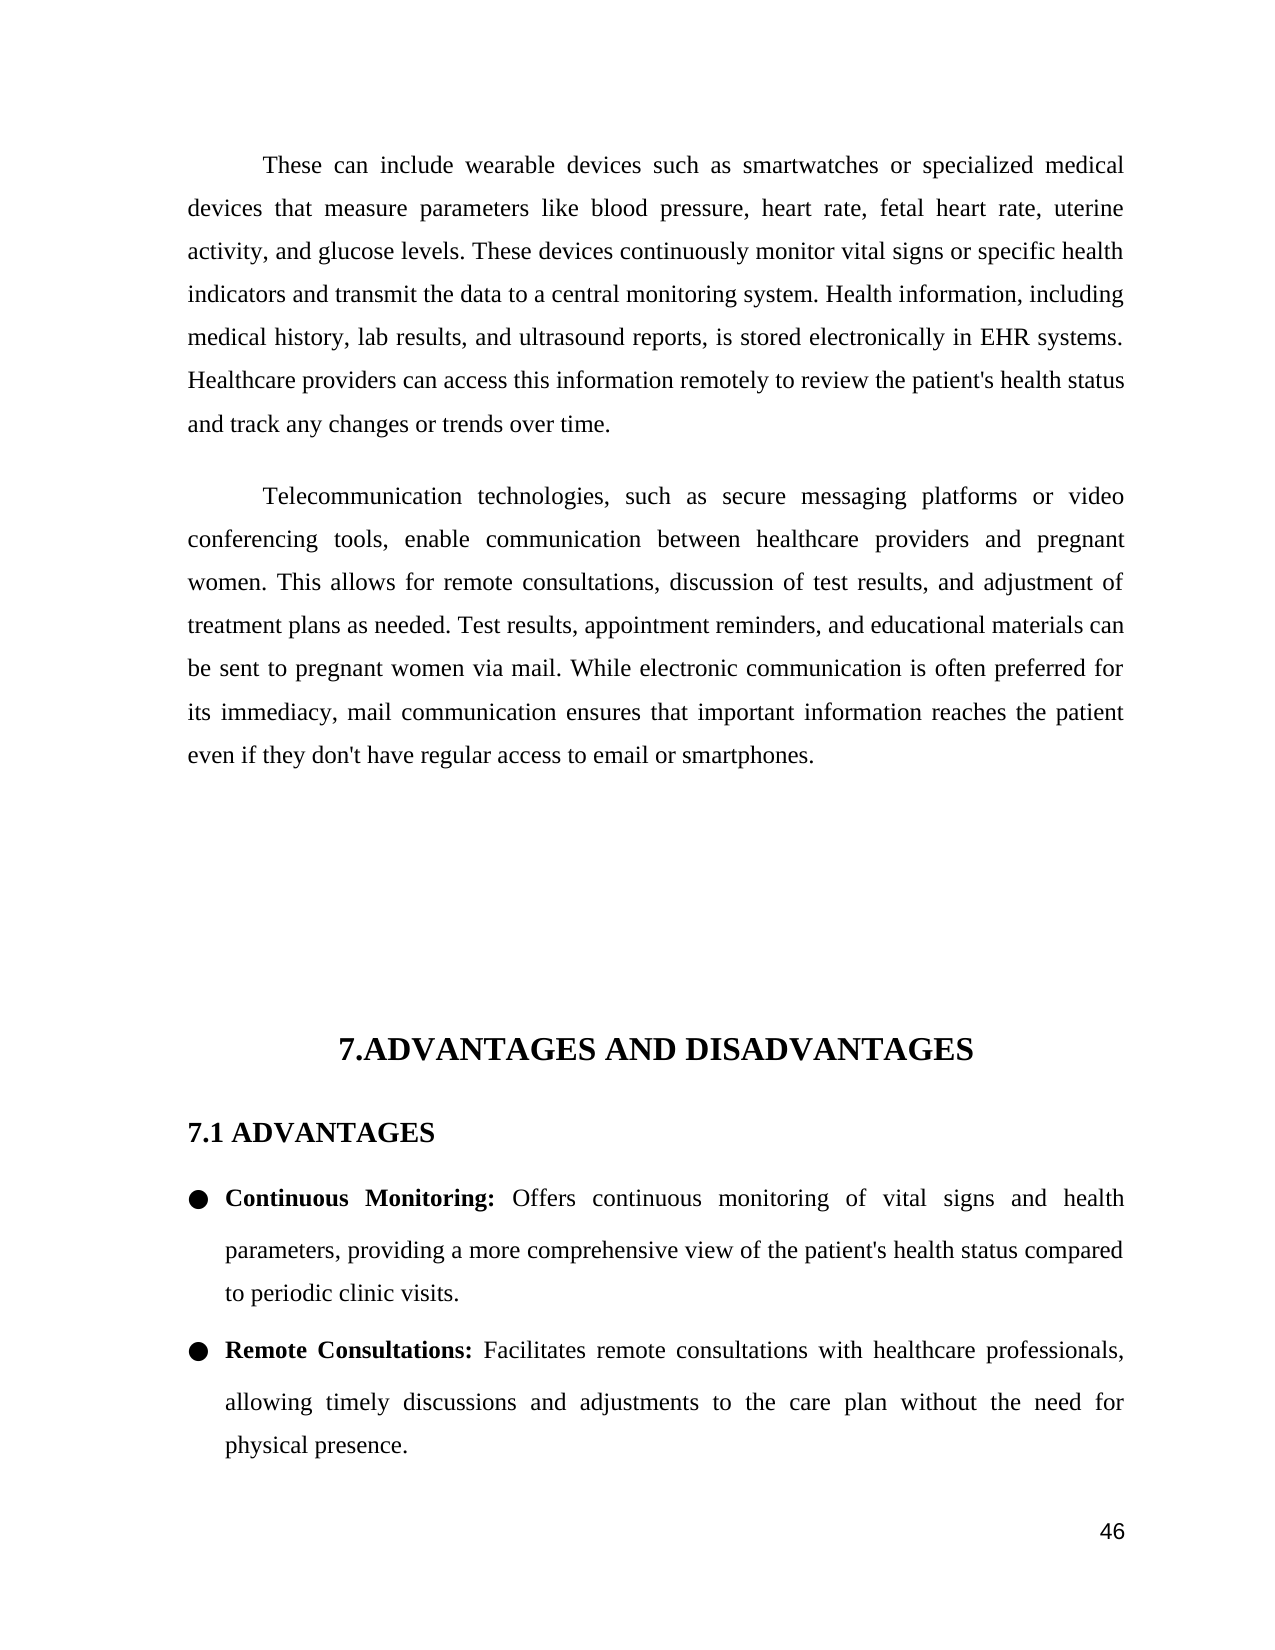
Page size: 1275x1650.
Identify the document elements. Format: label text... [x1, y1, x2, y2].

text Telecommunication technologies, such as secure messaging platforms or video conferencing tools, enable communication between healthcare providers and pregnant women. This allows for remote consultations, discussion of test results, and adjustment of treatment plans as needed. Test results, appointment reminders, and educational materials can be sent to pregnant women via mail. While electronic communication is often preferred for its immediacy, mail communication ensures that important information reaches the patient even if they don't have regular access to email or smartphones. [187, 481, 1125, 768]
subtitle 7.1 ADVANTAGES [187, 1115, 1125, 1148]
list Remote Consultations: Facilitates remote consultations with healthcare professionals, allowing timely discussions and adjustments to the care plan without the need for physical presence. [187, 1322, 1125, 1459]
list Continuous Monitoring: Offers continuous monitoring of vital signs and health parameters, providing a more comprehensive view of the patient's health status compared to periodic clinic visits. [187, 1169, 1125, 1307]
subtitle 7.ADVANTAGES AND DISADVANTAGES [187, 1029, 1125, 1067]
text These can include wearable devices such as smartwatches or specialized medical devices that measure parameters like blood pressure, heart rate, fetal heart rate, uterine activity, and glucose levels. These devices continuously monitor vital signs or specific health indicators and transmit the data to a central monitoring system. Health information, including medical history, lab results, and ultrasound reports, is stored electronically in EHR systems. Healthcare providers can access this information remotely to review the patient's health status and track any changes or trends over time. [187, 150, 1125, 437]
